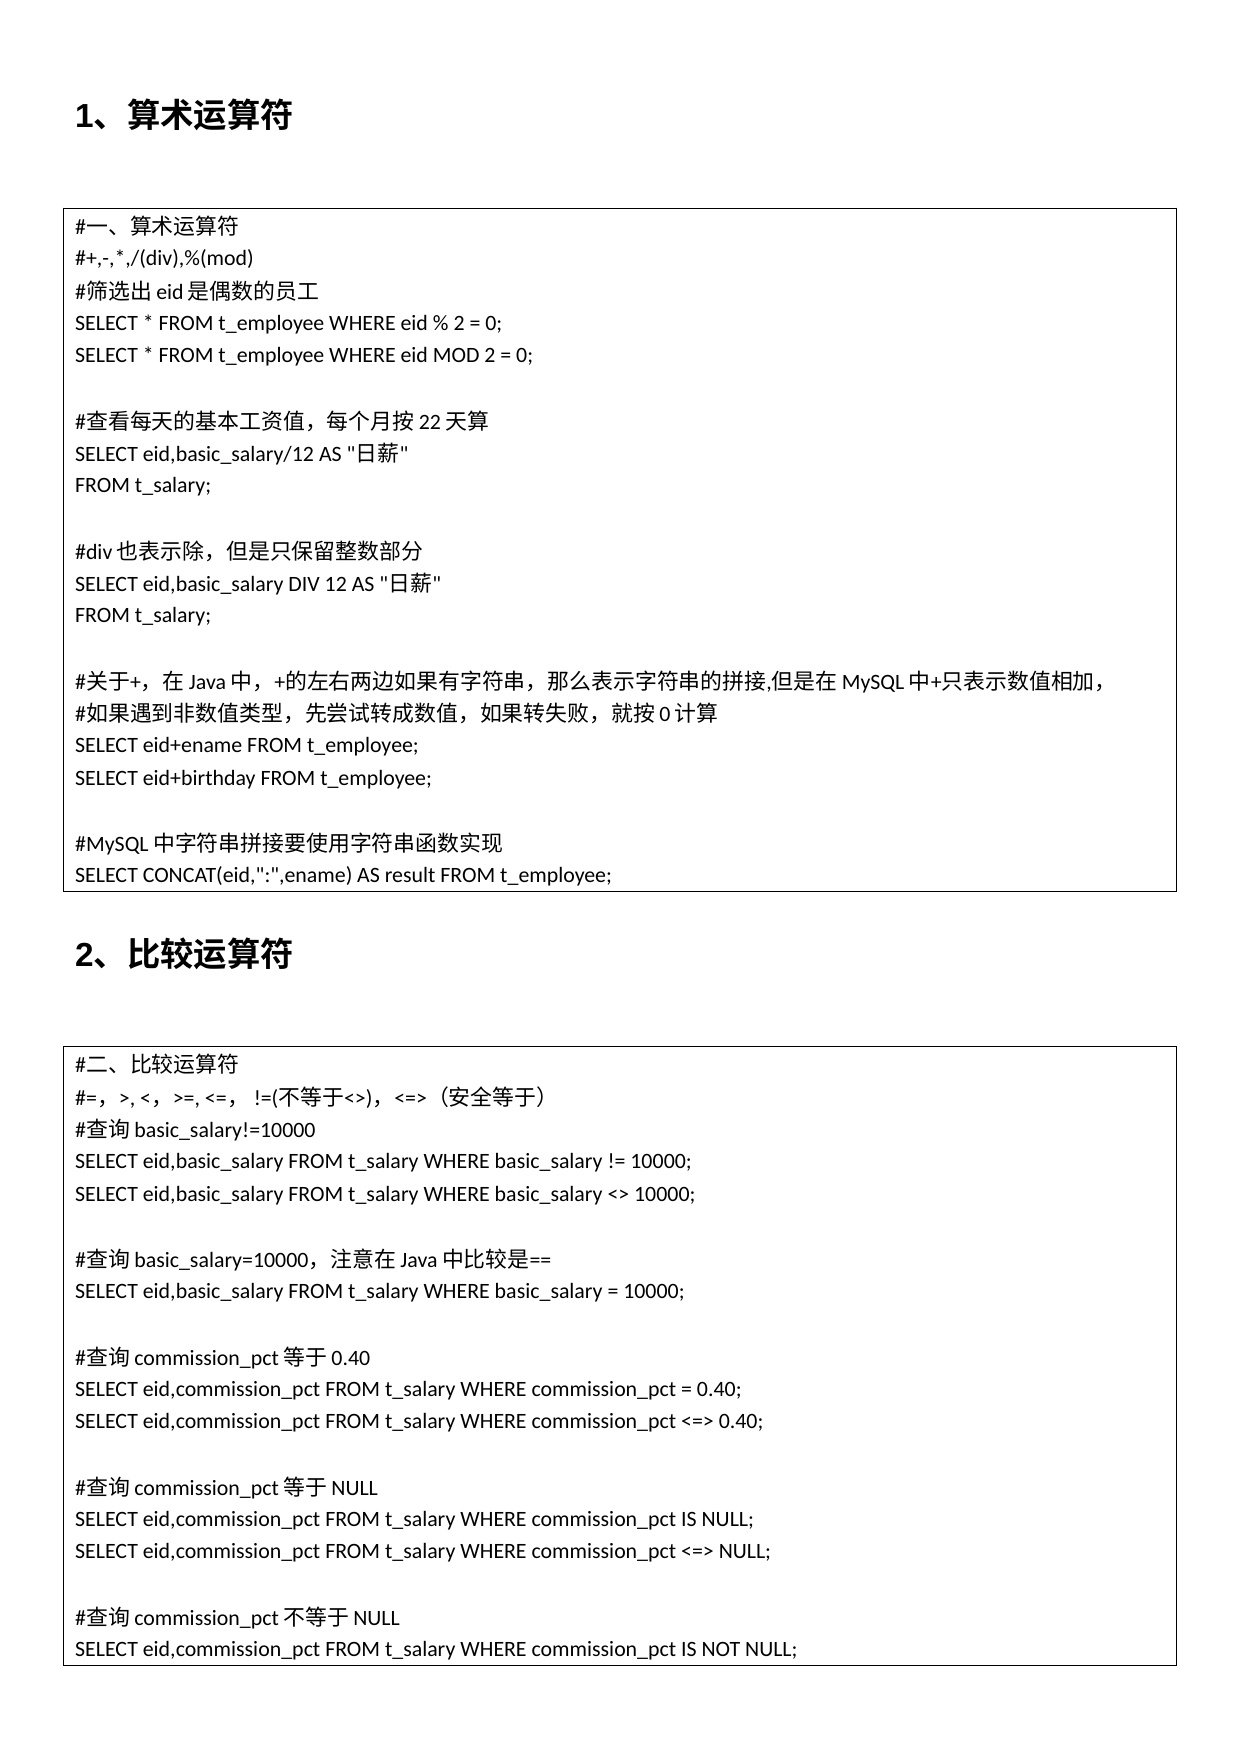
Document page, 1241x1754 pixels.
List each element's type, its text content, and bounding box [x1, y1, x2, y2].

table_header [64, 1047, 1176, 1664]
subtitle 1、算术运算符 [75, 81, 1165, 146]
table_header #一、算术运算符 #+,-,*,/(div),%(mod) #筛选出eid是偶数的员工 SELECT * FROM t_employee WHERE eid % 2 = 0; SELECT * FROM t_employee WHERE eid MOD 2 = 0; #查看每天的基本工资值，每个月按22天算 SELECT eid,basic_salary/12 AS "日薪" FROM t_salary; #div也表示除，但是只保留整数部分 SELECT eid,basic_salary DIV 12 AS "日薪" FROM t_salary; #关于+，在Java中，+的左右两边如果有字符串，那么表示字符串的拼接,但是在MySQL中+只表示数值相加， #如果遇到非数值类型，先尝试转成数值，如果转失败，就按0计算 SELECT eid+ename FROM t_employee; SELECT eid+birthday FROM t_employee; #MySQL中字符串拼接要使用字符串函数实现 SELECT CONCAT(eid,":",ename) AS result FROM t_employee; [64, 209, 1176, 891]
subtitle 2、比较运算符 [75, 919, 1165, 984]
